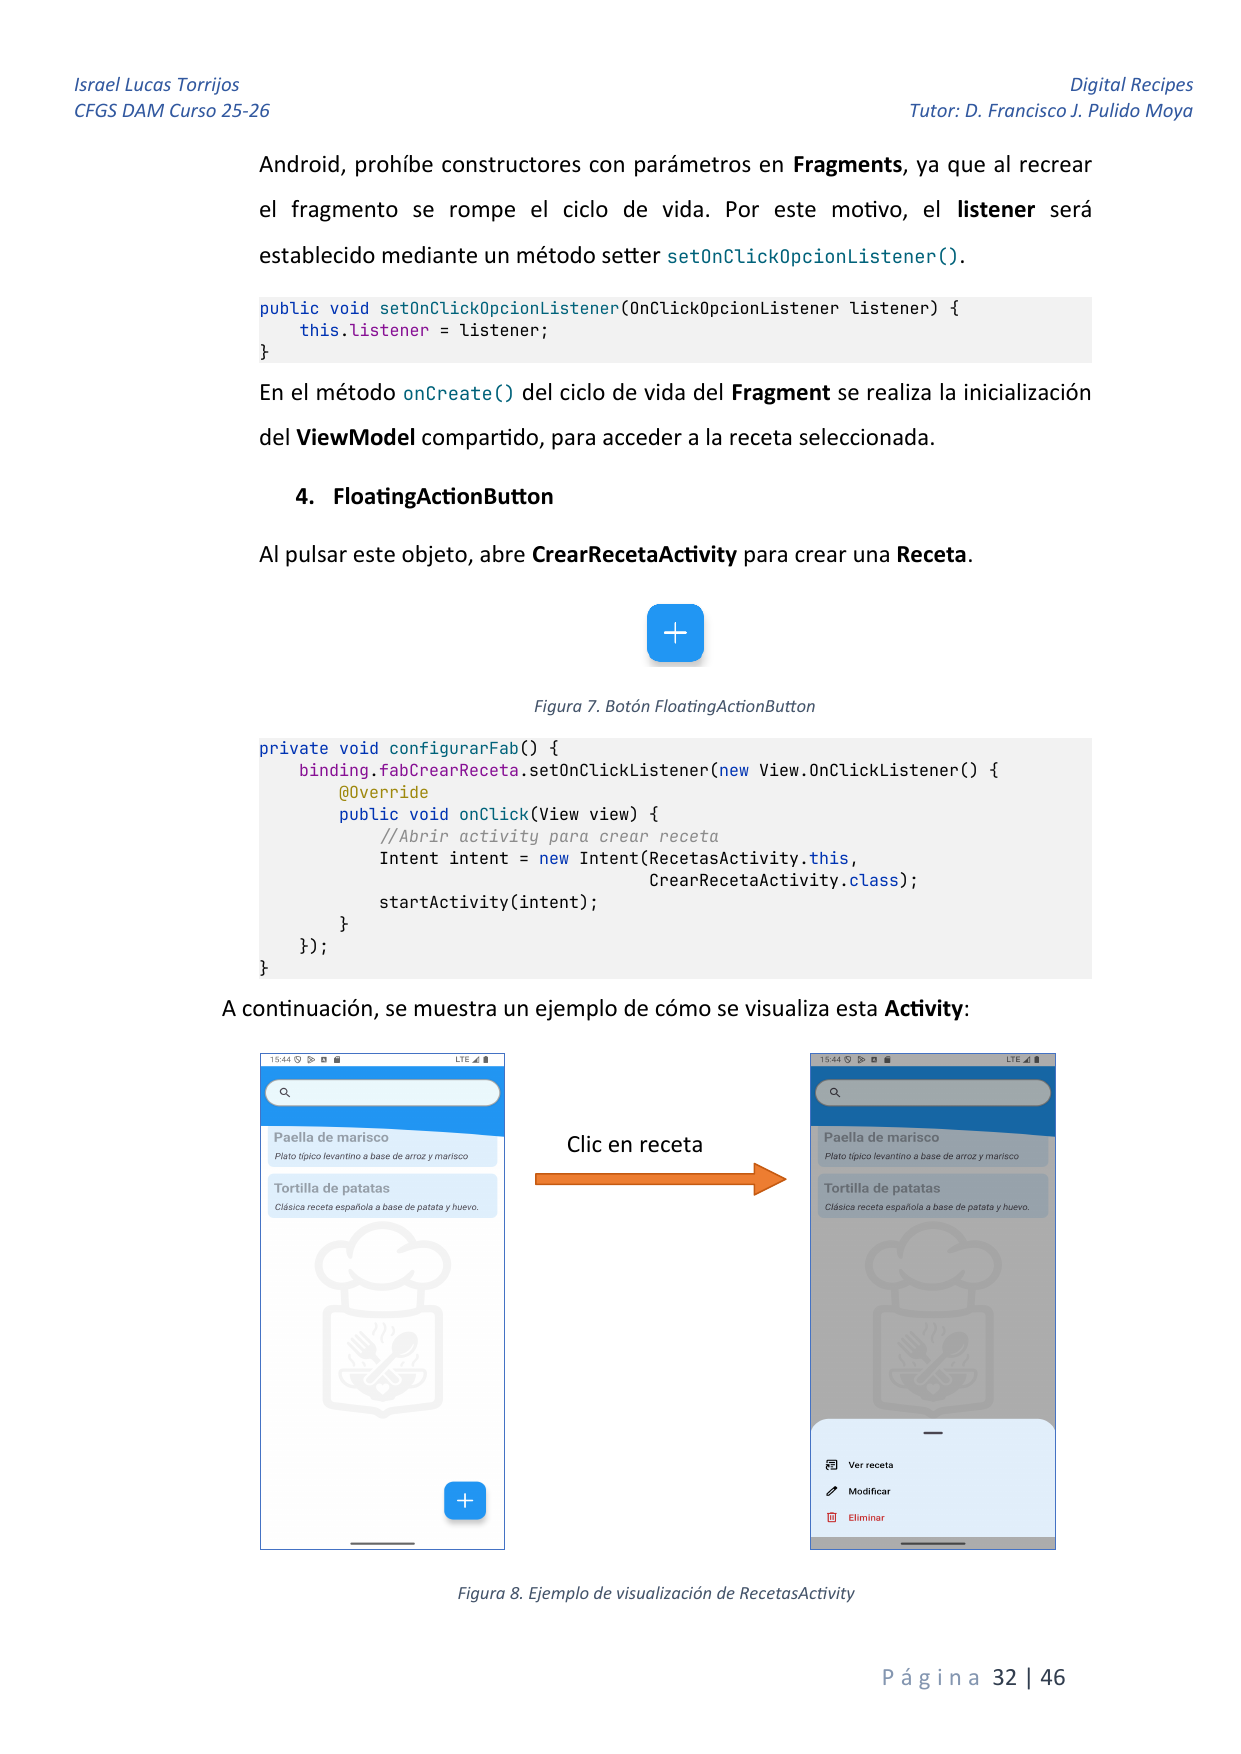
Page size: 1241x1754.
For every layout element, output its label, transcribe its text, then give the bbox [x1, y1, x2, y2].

text public void setOnClickOpcionListener(OnClickOpcionListener listener) { this.listener = listener; } [259, 297, 1092, 363]
text Android, prohíbe constructores con parámetros en Fragments, ya que al recrear el fragmento se rompe el ciclo de vida. Por este motivo, el listener será establecido mediante un método setter setOnClickOpcionListener(). [259, 148, 1092, 270]
picture [811, 1054, 1055, 1549]
picture [261, 1054, 504, 1549]
text En el método onCreate() del ciclo de vida del Fragment se realiza la inicialización del ViewModel compartido, para acceder a la receta seleccionada. [259, 376, 1092, 452]
text Figura 8. Ejemplo de visualización de RecetasActivity [222, 1581, 1092, 1604]
picture [637, 596, 714, 667]
text Figura 7. Botón FloatingActionButton [259, 694, 1092, 717]
text FloatingActionButton [295, 480, 1092, 510]
text Al pulsar este objeto, abre CrearRecetaActivity para crear una Receta. [259, 538, 1092, 568]
text A continuación, se muestra un ejemplo de cómo se visualiza esta Activity: [222, 992, 1092, 1022]
text private void configurarFab() { binding.fabCrearReceta.setOnClickListener(new View.OnClickListener() { @Override public void onClick(View view) { //Abrir activity para crear receta Intent intent = new Intent(RecetasActivity.this, CrearRecetaActivity.class); startActivity(intent); } }); } [259, 738, 1092, 979]
